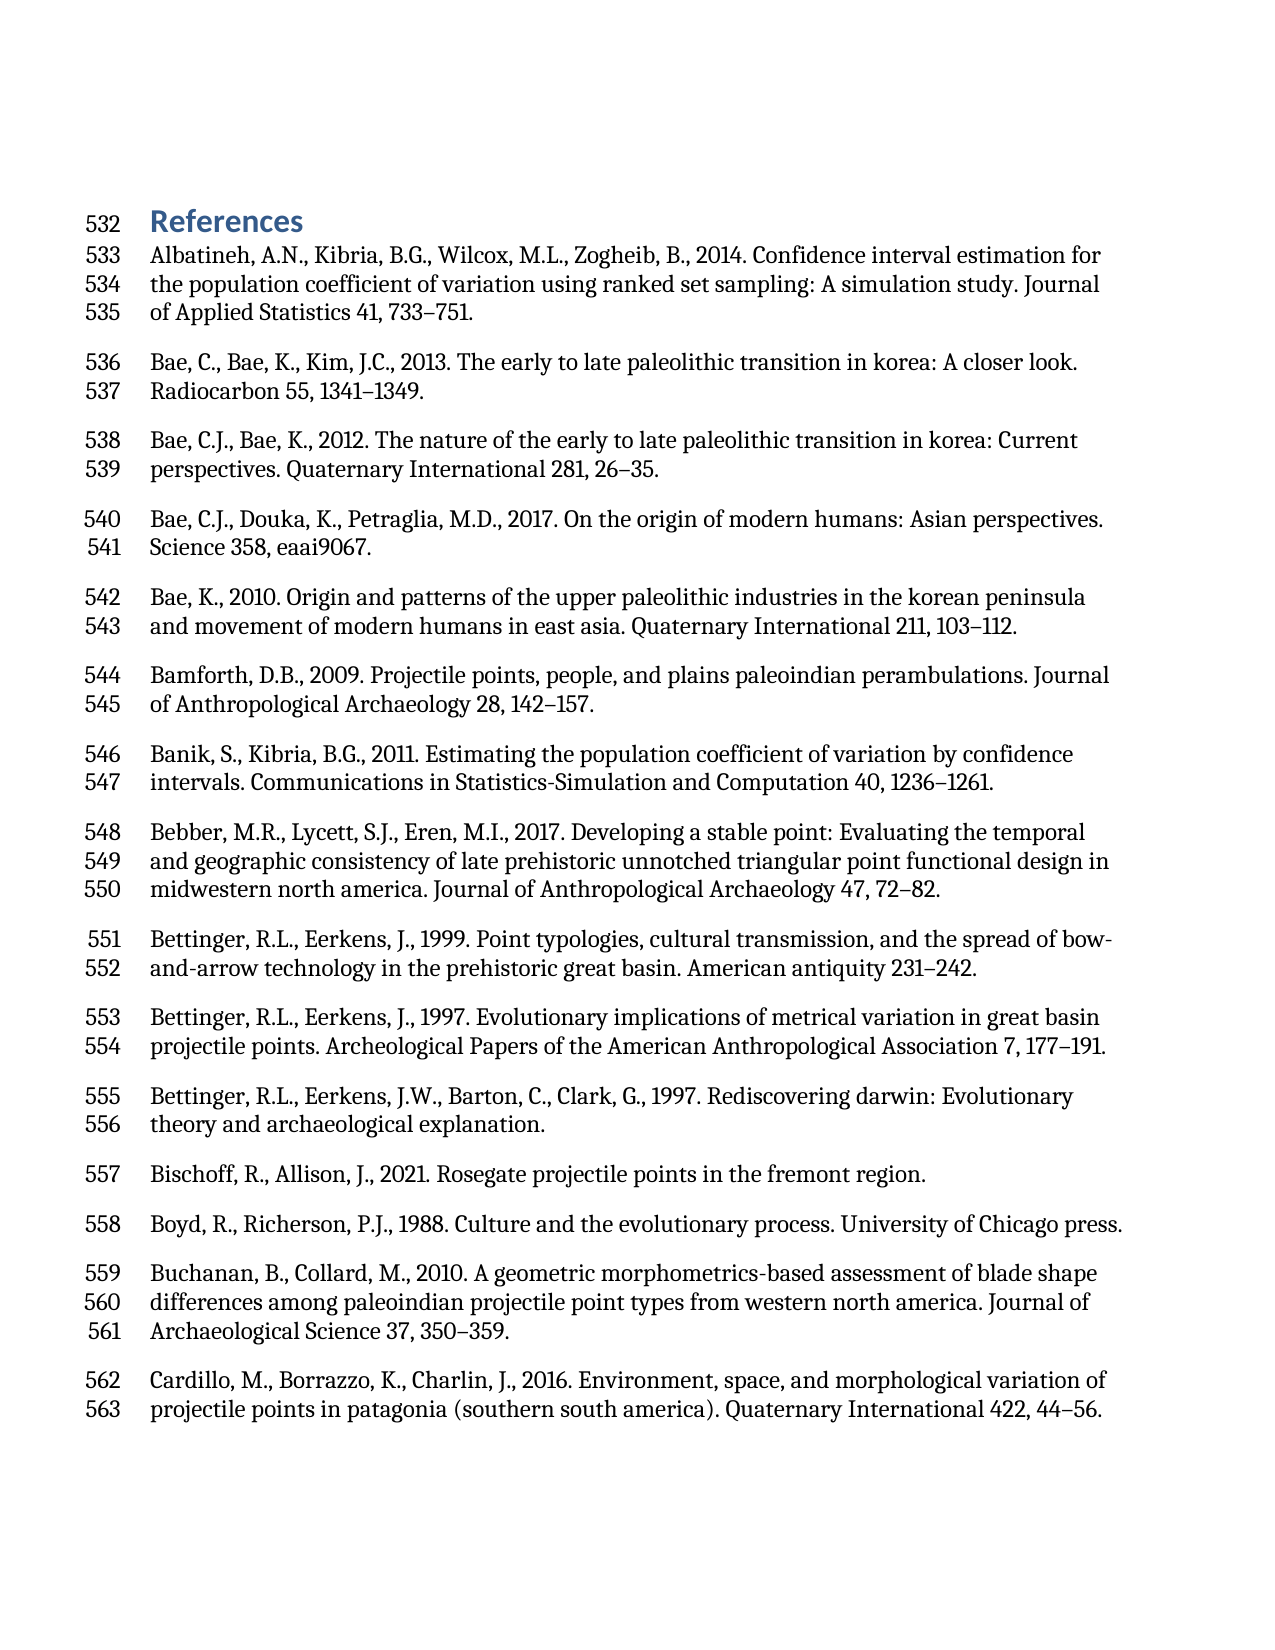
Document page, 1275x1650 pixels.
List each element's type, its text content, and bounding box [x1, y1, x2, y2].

text Bamforth, D.B., 2009. Projectile points, people, and plains paleoindian perambulations. Journal of Anthropological Archaeology 28, 142–157. [150, 661, 1125, 719]
text Albatineh, A.N., Kibria, B.G., Wilcox, M.L., Zogheib, B., 2014. Confidence interval estimation for the population coefficient of variation using ranked set sampling: A simulation study. Journal of Applied Statistics 41, 733–751. [150, 241, 1125, 327]
text Bae, C., Bae, K., Kim, J.C., 2013. The early to late paleolithic transition in korea: A closer look. Radiocarbon 55, 1341–1349. [150, 348, 1125, 405]
text Boyd, R., Richerson, P.J., 1988. Culture and the evolutionary process. University of Chicago press. [150, 1209, 1125, 1238]
subtitle References [150, 200, 1125, 241]
text Bae, C.J., Douka, K., Petraglia, M.D., 2017. On the origin of modern humans: Asian perspectives. Science 358, eaai9067. [150, 504, 1125, 562]
text Bettinger, R.L., Eerkens, J., 1997. Evolutionary implications of metrical variation in great basin projectile points. Archeological Papers of the American Anthropological Association 7, 177–191. [150, 1003, 1125, 1061]
text Bettinger, R.L., Eerkens, J., 1999. Point typologies, cultural transmission, and the spread of bow-and-arrow technology in the prehistoric great basin. American antiquity 231–242. [150, 925, 1125, 982]
text Bettinger, R.L., Eerkens, J.W., Barton, C., Clark, G., 1997. Rediscovering darwin: Evolutionary theory and archaeological explanation. [150, 1082, 1125, 1139]
text Bae, C.J., Bae, K., 2012. The nature of the early to late paleolithic transition in korea: Current perspectives. Quaternary International 281, 26–35. [150, 426, 1125, 484]
text Buchanan, B., Collard, M., 2010. A geometric morphometrics-based assessment of blade shape differences among paleoindian projectile point types from western north america. Journal of Archaeological Science 37, 350–359. [150, 1259, 1125, 1345]
text Bischoff, R., Allison, J., 2021. Rosegate projectile points in the fremont region. [150, 1160, 1125, 1189]
text Cardillo, M., Borrazzo, K., Charlin, J., 2016. Environment, space, and morphological variation of projectile points in patagonia (southern south america). Quaternary International 422, 44–56. [150, 1366, 1125, 1424]
text Banik, S., Kibria, B.G., 2011. Estimating the population coefficient of variation by confidence intervals. Communications in Statistics-Simulation and Computation 40, 1236–1261. [150, 739, 1125, 797]
text Bebber, M.R., Lycett, S.J., Eren, M.I., 2017. Developing a stable point: Evaluating the temporal and geographic consistency of late prehistoric unnotched triangular point functional design in midwestern north america. Journal of Anthropological Archaeology 47, 72–82. [150, 818, 1125, 904]
text Bae, K., 2010. Origin and patterns of the upper paleolithic industries in the korean peninsula and movement of modern humans in east asia. Quaternary International 211, 103–112. [150, 583, 1125, 640]
